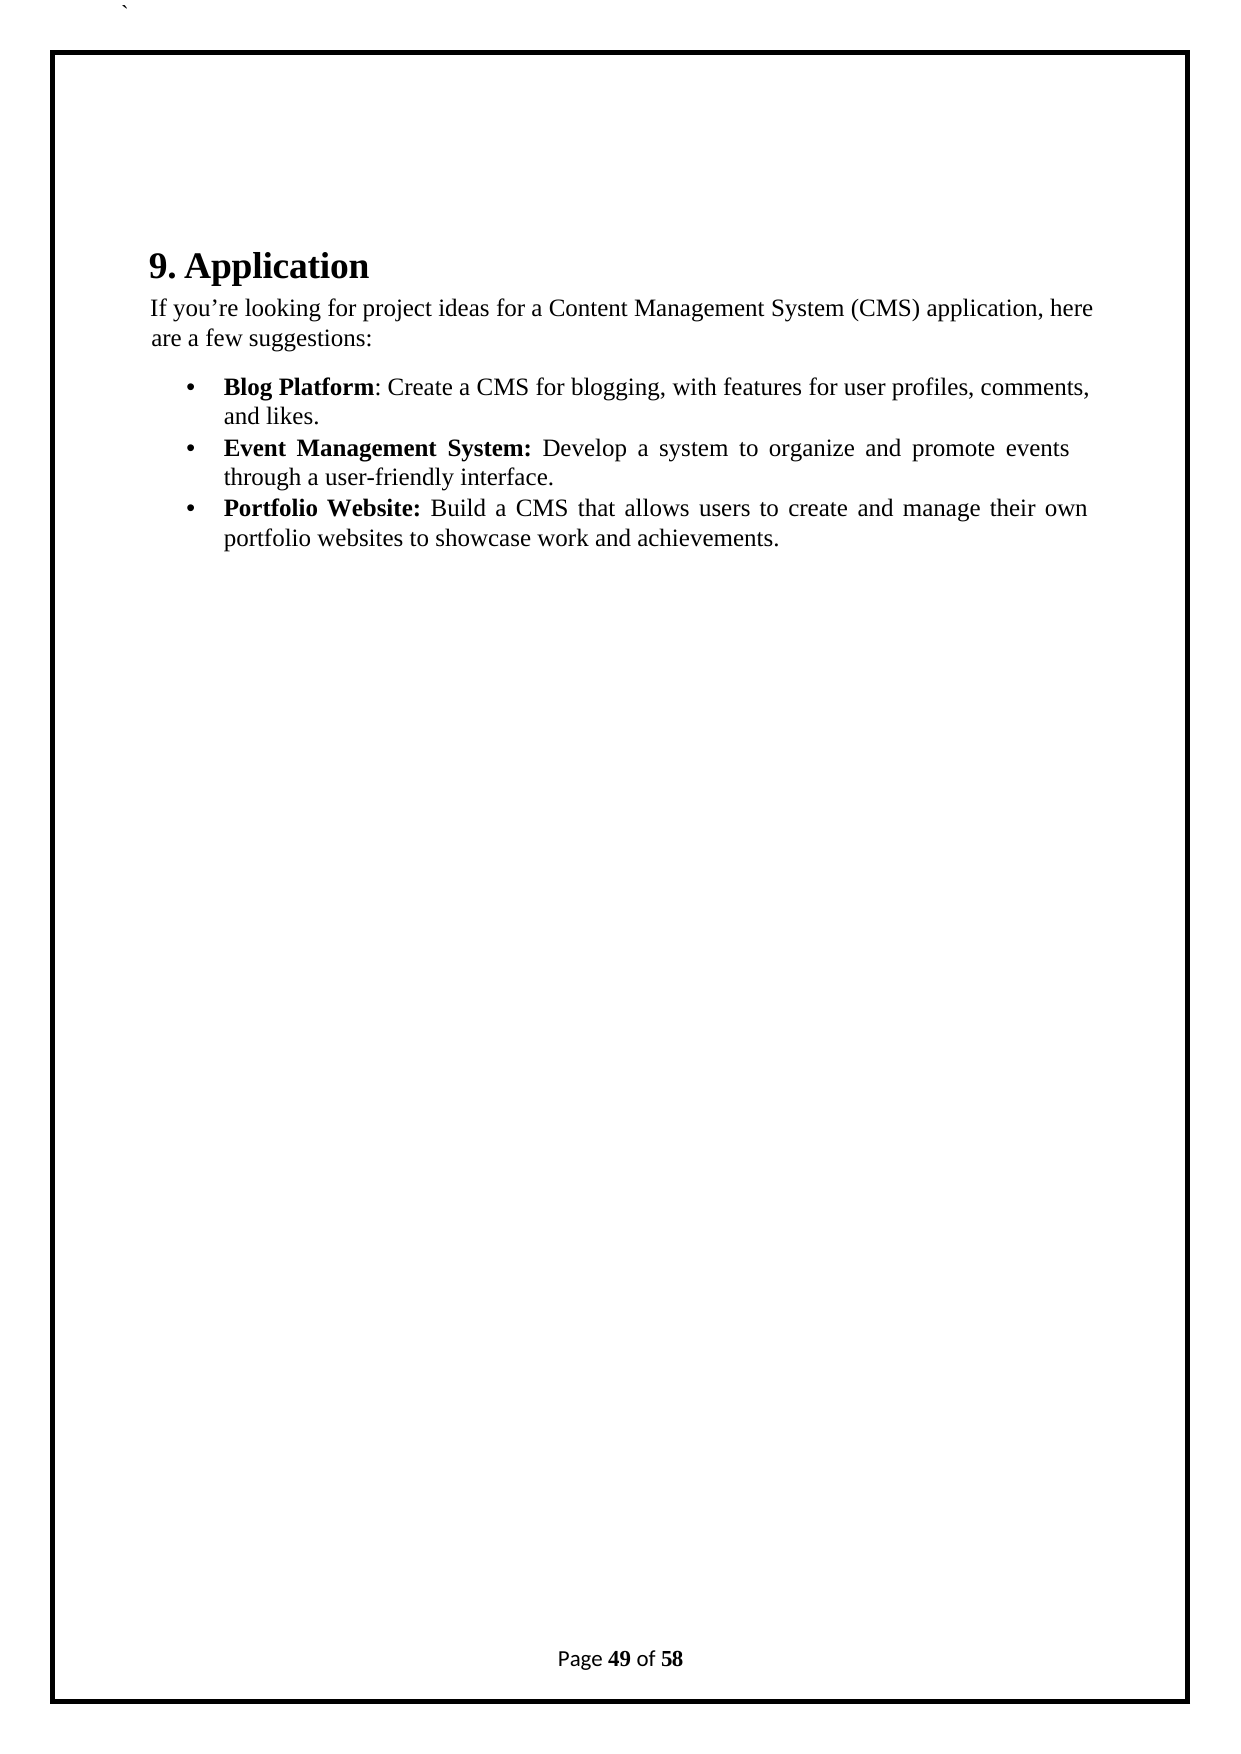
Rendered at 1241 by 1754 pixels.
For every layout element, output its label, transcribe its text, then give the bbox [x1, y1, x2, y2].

list Event Management System: Develop a system to organize and promote events through a user-friendly interface. [186, 432, 1091, 491]
list Portfolio Website: Build a CMS that allows users to create and manage their own portfolio websites to showcase work and achievements. [186, 493, 1091, 552]
text If you’re looking for project ideas for a Content Management System (CMS) application, here are a few suggestions: [150, 293, 1096, 352]
subtitle Application [148, 243, 1138, 286]
list Blog Platform: Create a CMS for blogging, with features for user profiles, comments, and likes. [186, 372, 1092, 430]
